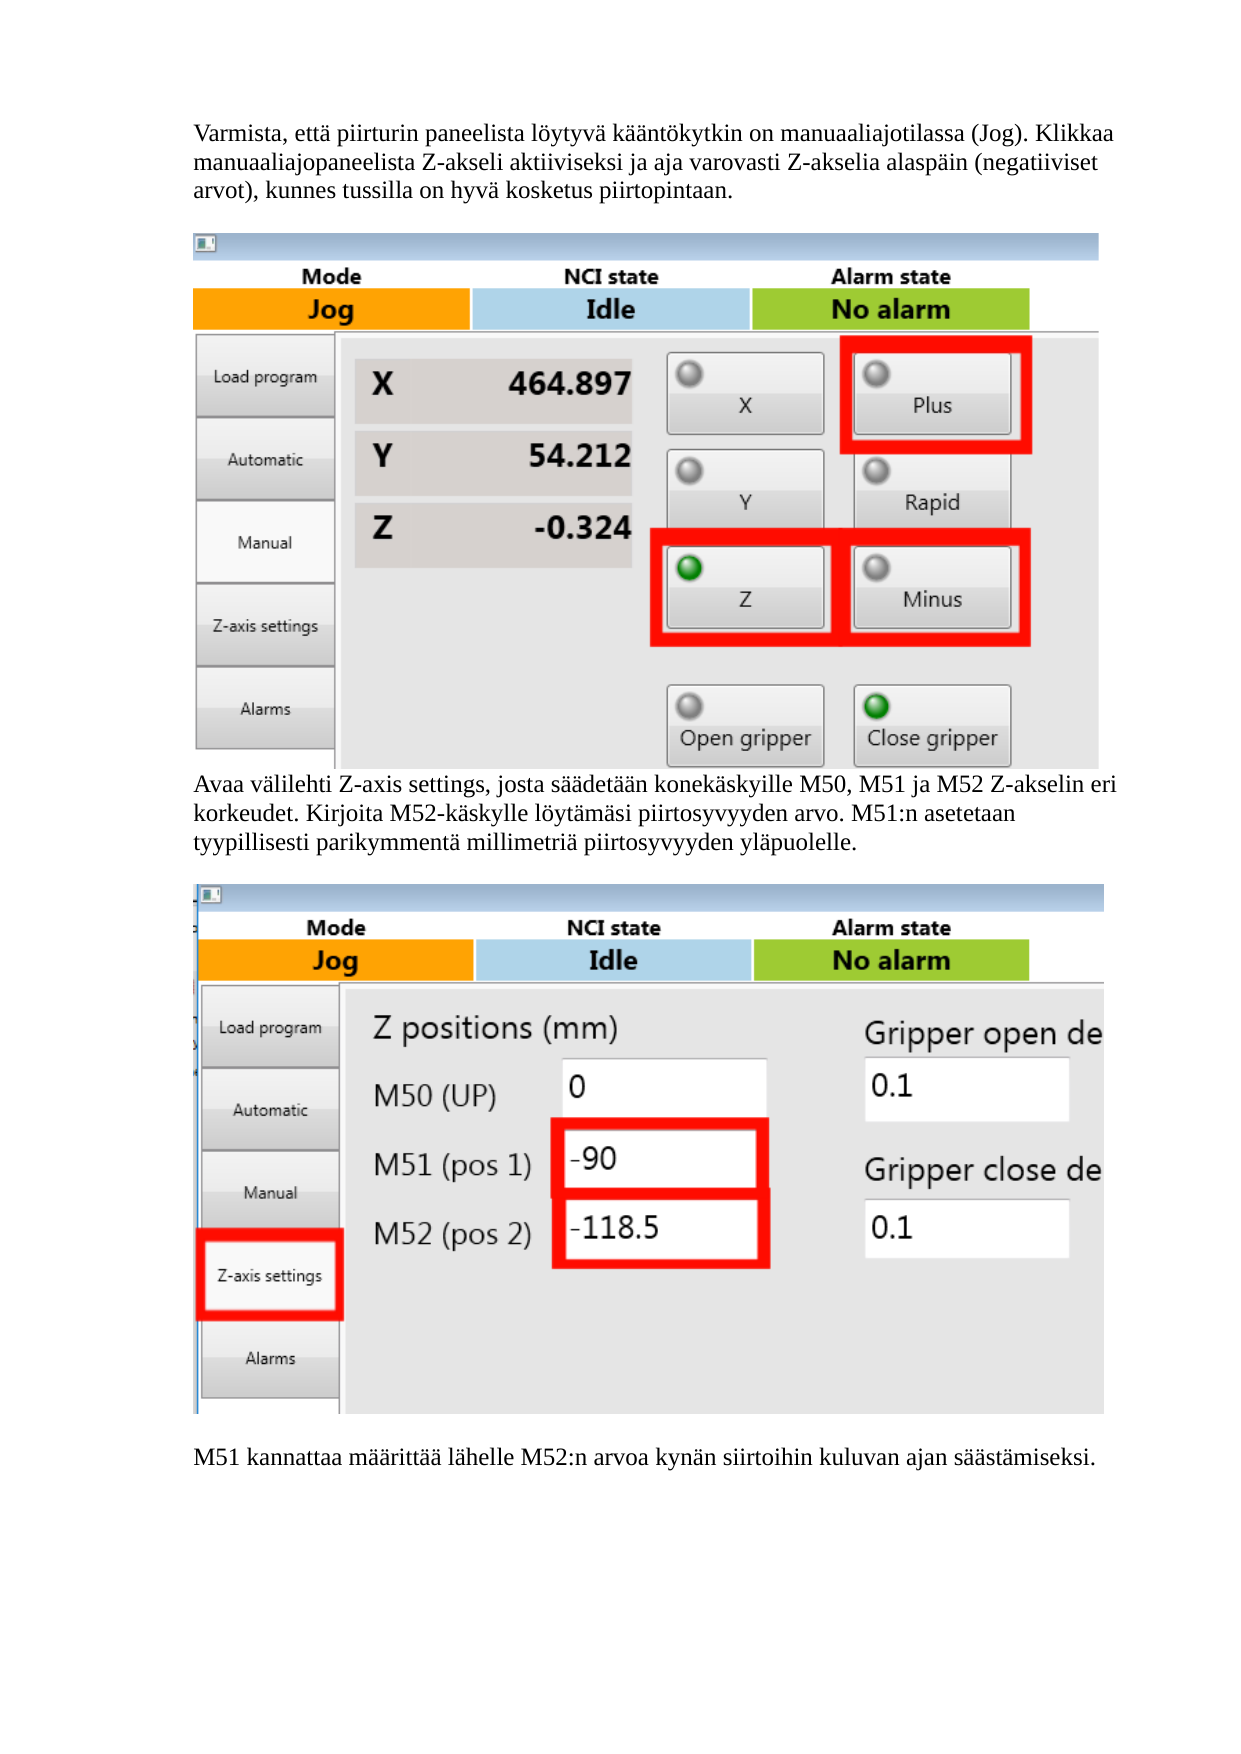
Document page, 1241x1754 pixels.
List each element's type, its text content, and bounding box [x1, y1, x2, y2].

picture [193, 233, 1099, 769]
picture [193, 884, 1104, 1414]
